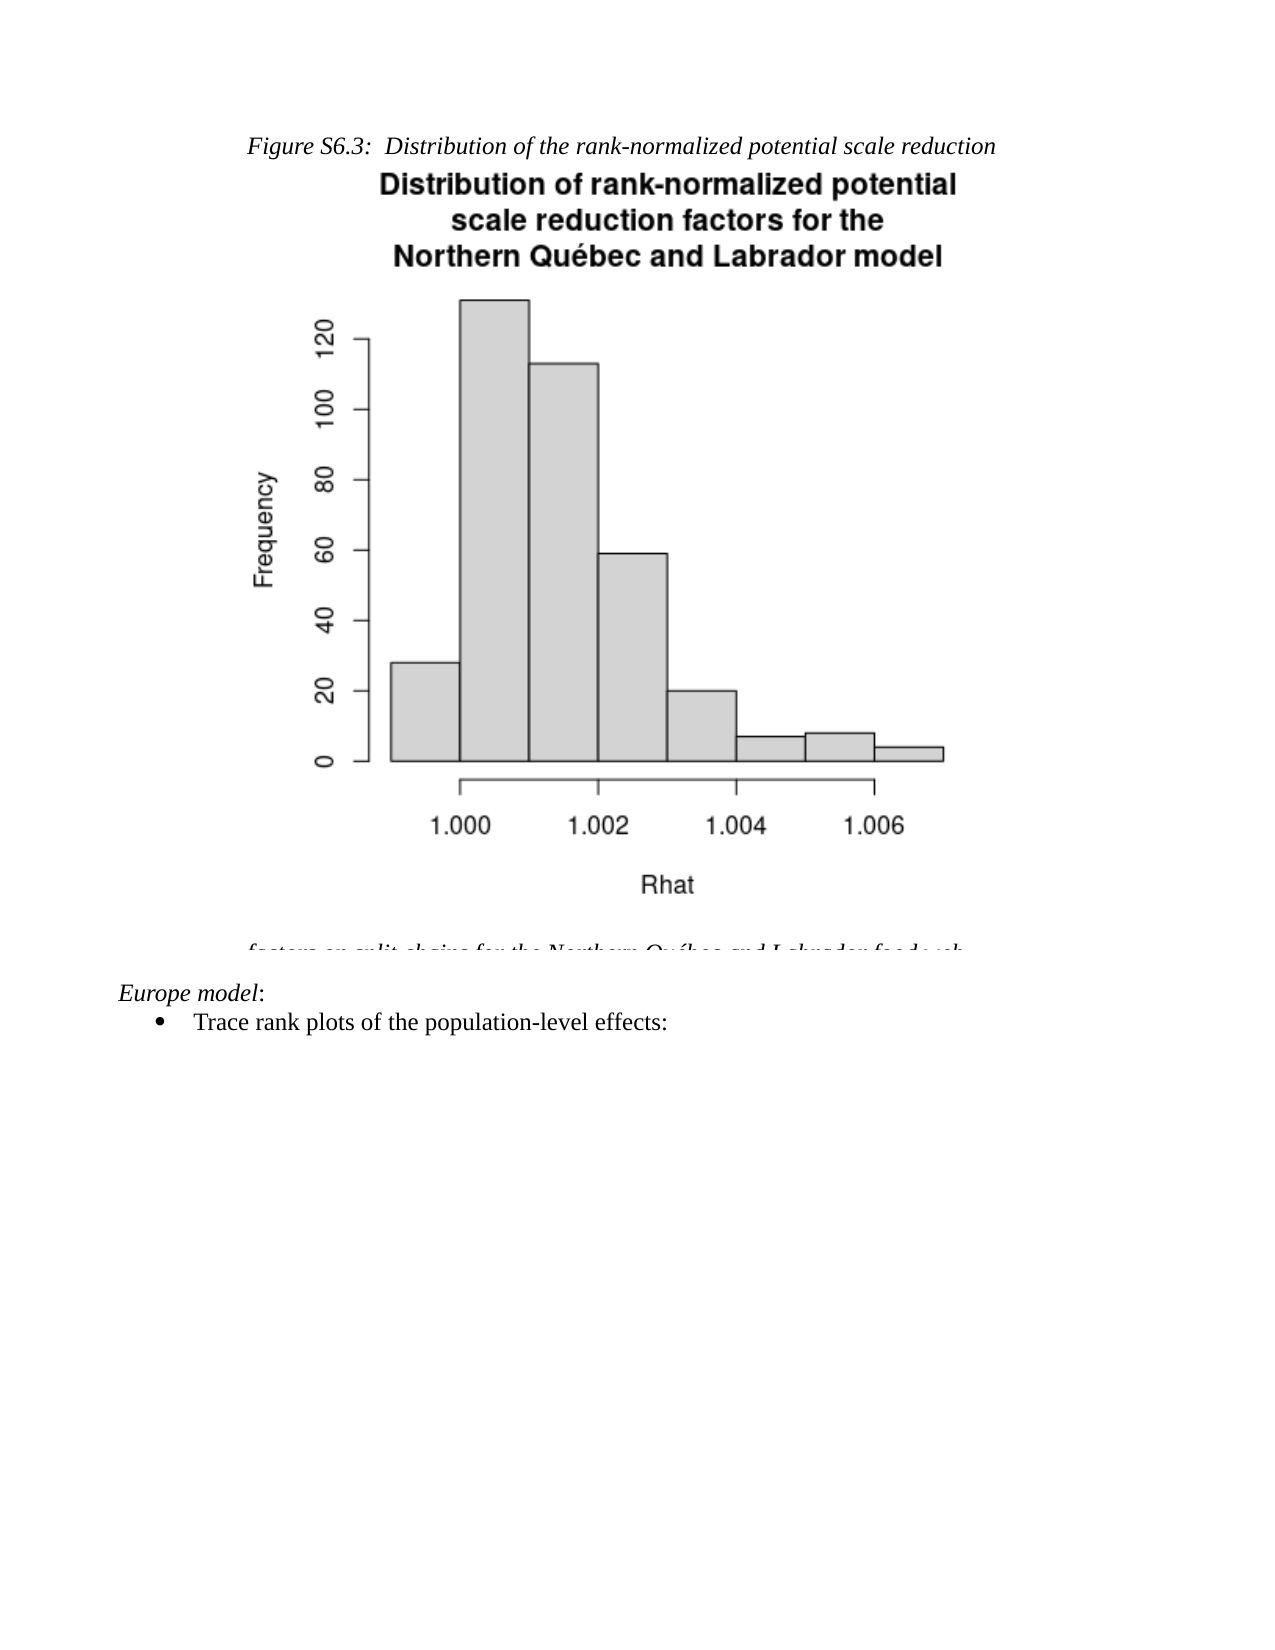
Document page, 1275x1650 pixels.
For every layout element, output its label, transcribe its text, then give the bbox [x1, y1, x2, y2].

list Trace rank plots of the population-level effects: [156, 1007, 1157, 1036]
text Europe model: [118, 978, 1157, 1007]
picture [246, 159, 1029, 933]
